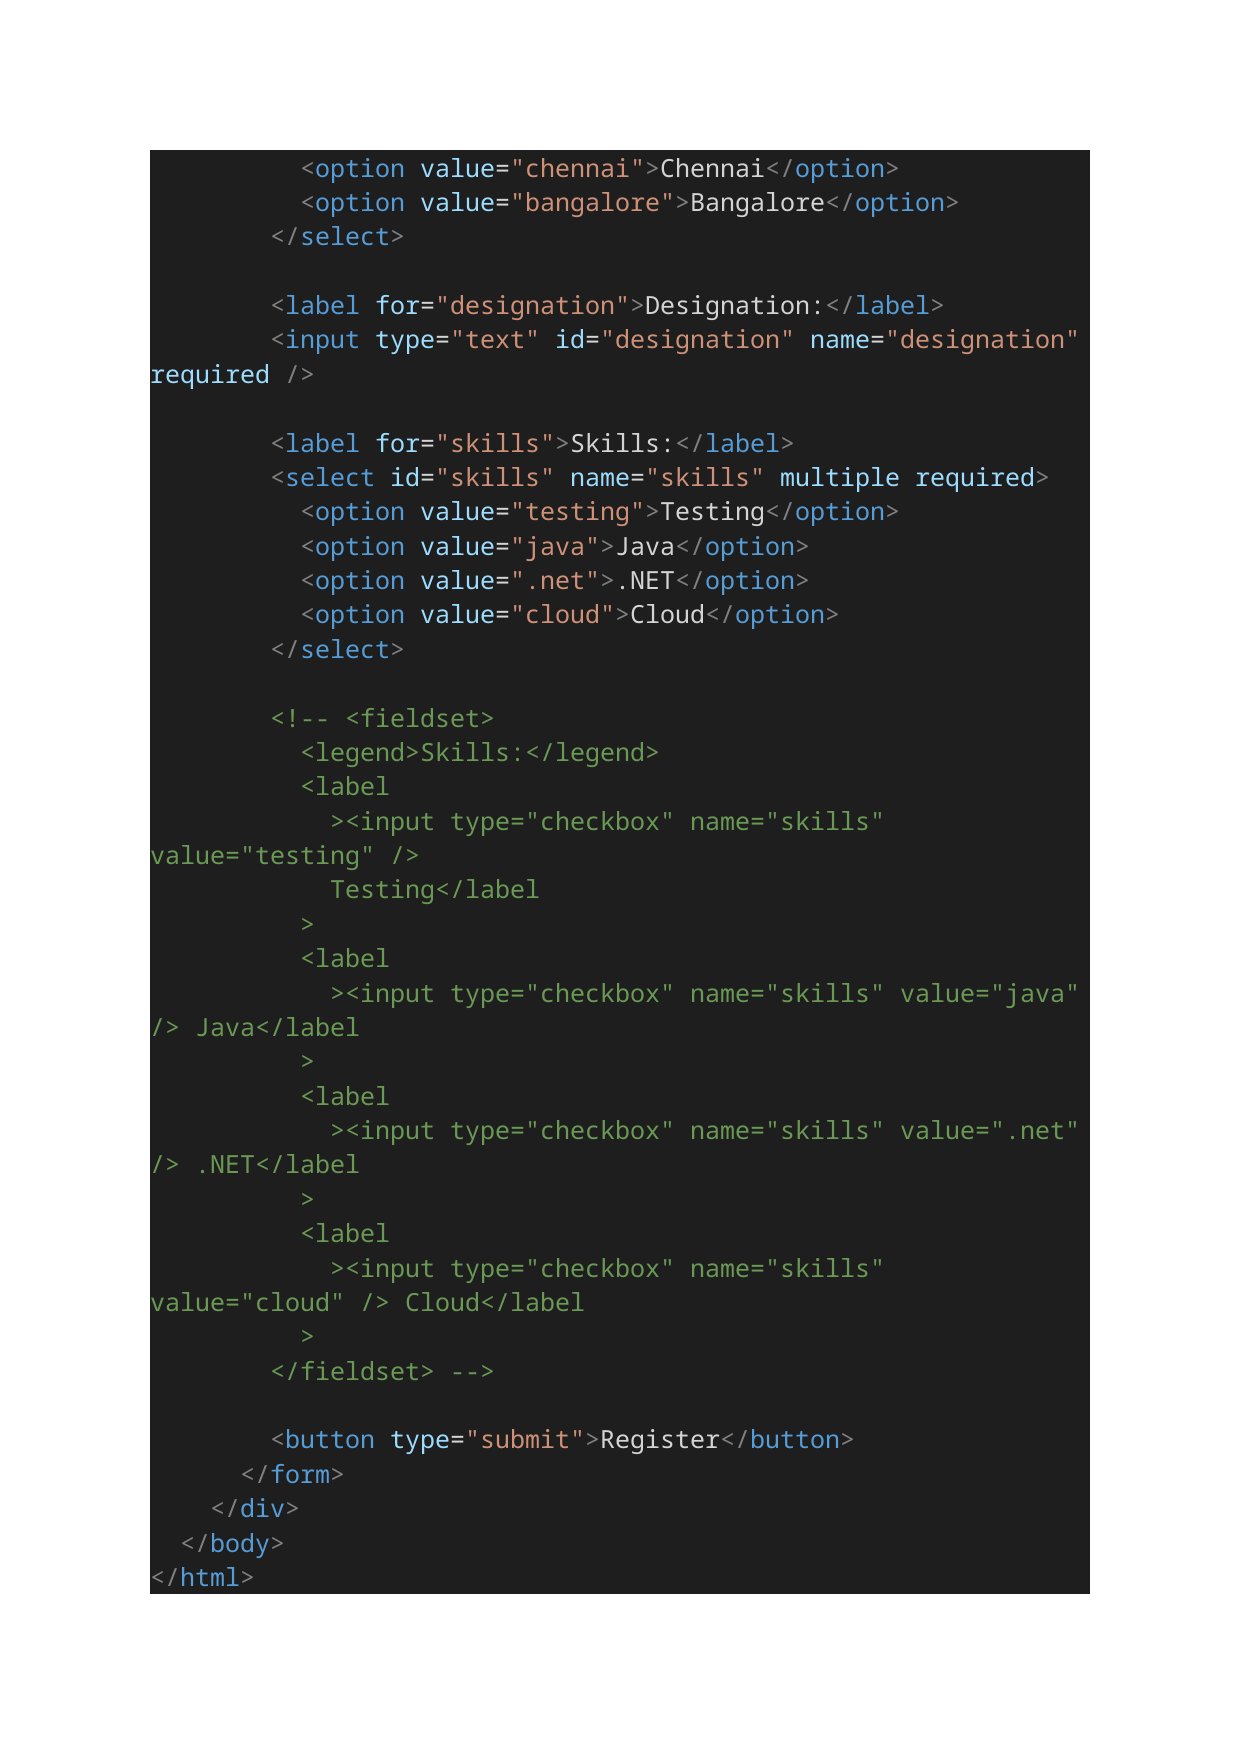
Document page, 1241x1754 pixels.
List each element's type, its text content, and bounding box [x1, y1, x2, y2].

text </html> [150, 1559, 1090, 1594]
text Testing</label [150, 872, 1090, 906]
text </select> [150, 219, 1090, 253]
text <label [150, 941, 1090, 975]
text <label [150, 1078, 1090, 1112]
text </fieldset> --> [150, 1353, 1090, 1387]
text </select> [150, 631, 1090, 666]
text <option value=".net">.NET</option> [150, 562, 1090, 597]
text <label for="skills">Skills:</label> [150, 425, 1090, 459]
text <option value="bangalore">Bangalore</option> [150, 184, 1090, 219]
text <option value="cloud">Cloud</option> [150, 597, 1090, 631]
text <label [150, 1216, 1090, 1250]
text ><input type="checkbox" name="skills" value="cloud" /> Cloud</label [150, 1250, 1090, 1319]
text ><input type="checkbox" name="skills" value=".net" /> .NET</label [150, 1112, 1090, 1181]
text <option value="chennai">Chennai</option> [150, 150, 1090, 184]
text > [150, 1044, 1090, 1078]
text <legend>Skills:</legend> [150, 734, 1090, 769]
text ><input type="checkbox" name="skills" value="testing" /> [150, 803, 1090, 872]
text </form> [150, 1456, 1090, 1491]
text <!-- <fieldset> [150, 700, 1090, 734]
text <button type="submit">Register</button> [150, 1422, 1090, 1456]
text <option value="java">Java</option> [150, 528, 1090, 562]
text > [150, 906, 1090, 941]
text > [150, 1319, 1090, 1353]
text > [150, 1181, 1090, 1216]
text <label [150, 769, 1090, 803]
text </div> [150, 1491, 1090, 1525]
text <option value="testing">Testing</option> [150, 494, 1090, 528]
text <label for="designation">Designation:</label> [150, 287, 1090, 322]
text ><input type="checkbox" name="skills" value="java" /> Java</label [150, 975, 1090, 1044]
text <input type="text" id="designation" name="designation" required /> [150, 322, 1090, 391]
text </body> [150, 1525, 1090, 1559]
text <select id="skills" name="skills" multiple required> [150, 459, 1090, 494]
